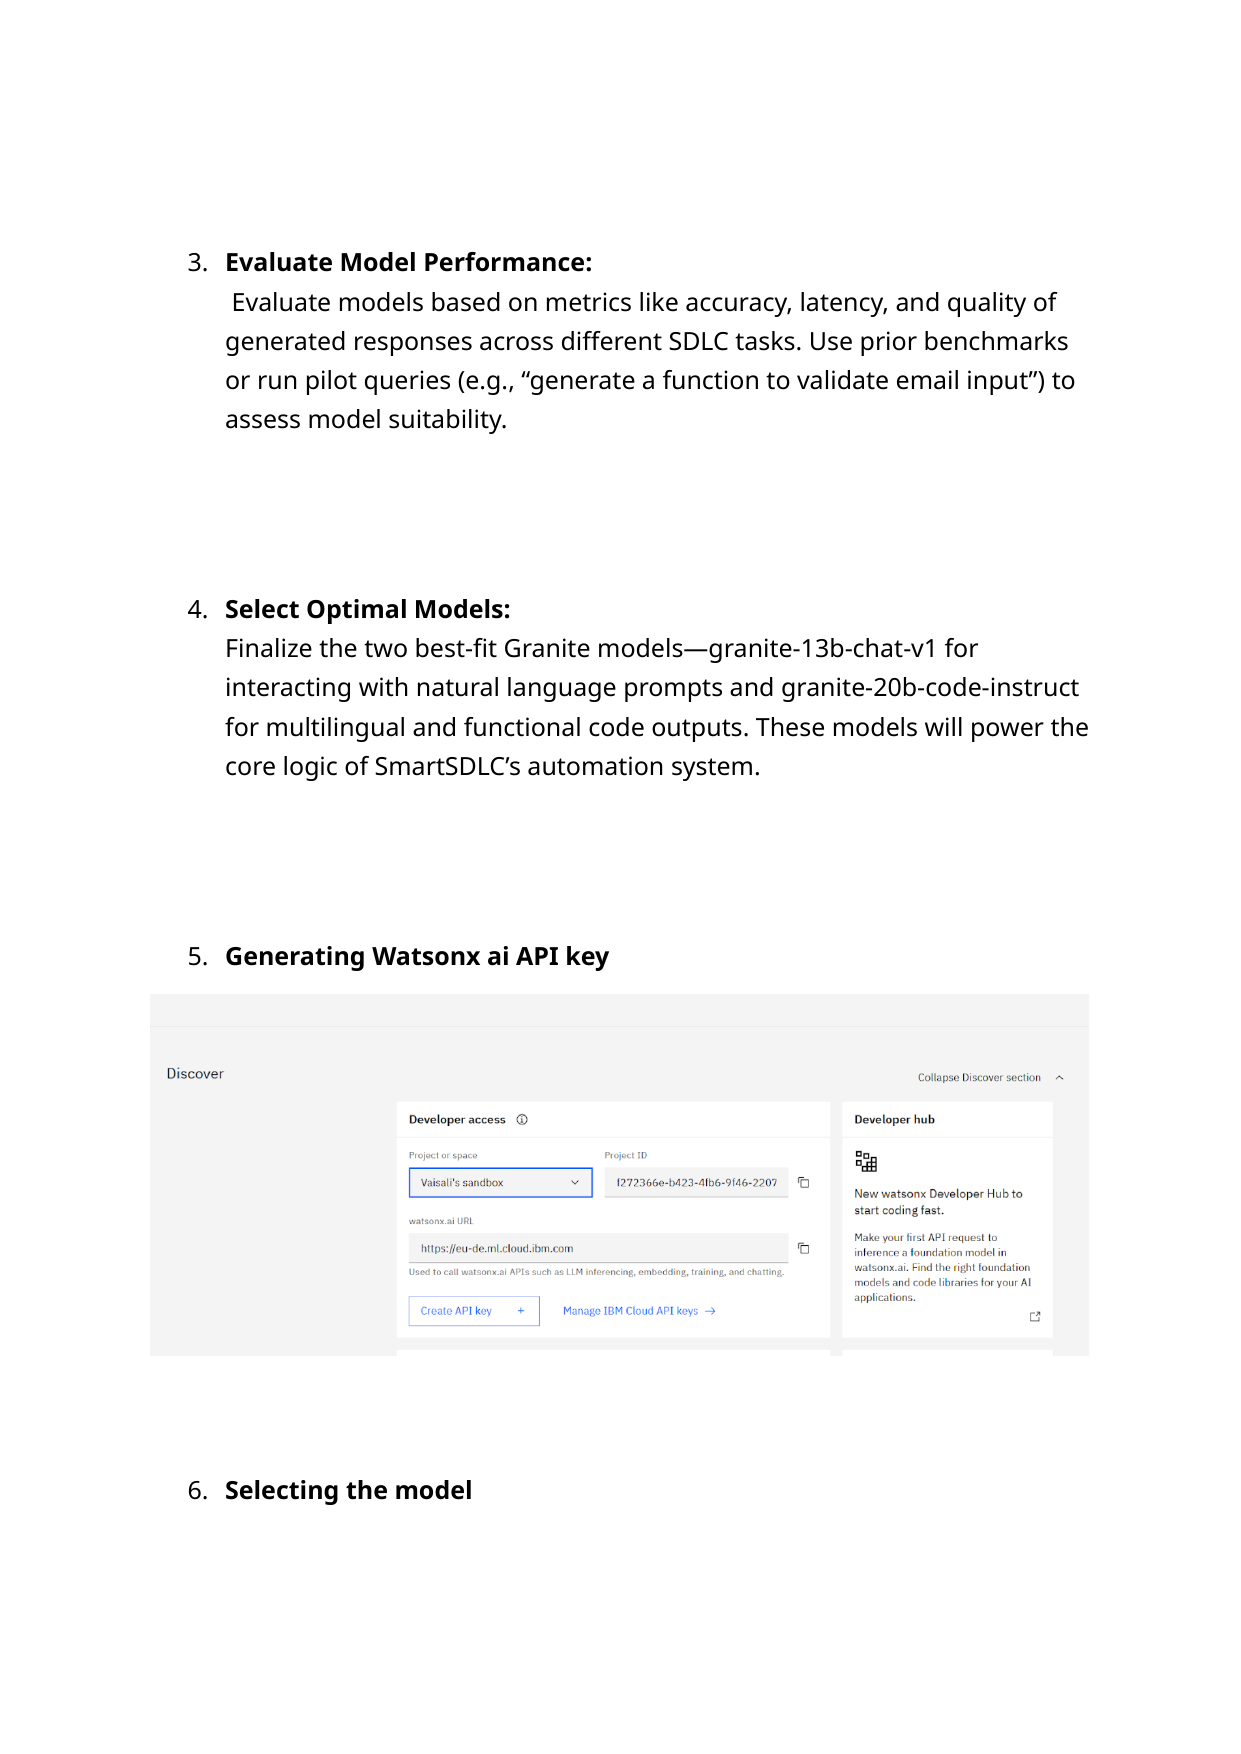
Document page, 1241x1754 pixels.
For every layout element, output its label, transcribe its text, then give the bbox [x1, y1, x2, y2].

list Generating Watsonx ai API key [187, 938, 1090, 972]
list Evaluate Model Performance: Evaluate models based on metrics like accuracy, latency, and quality of generated responses across different SDLC tasks. Use prior benchmarks or run pilot queries (e.g., “generate a function to validate email input”) to assess model suitability. [187, 245, 1090, 436]
picture [150, 994, 1091, 1356]
list Select Optimal Models: Finalize the two best-fit Granite models—granite-13b-chat-v1 for interacting with natural language prompts and granite-20b-code-instruct for multilingual and functional code outputs. These models will power the core logic of SmartSDLC’s automation system. [187, 592, 1090, 782]
list Selecting the model [187, 1473, 1090, 1507]
